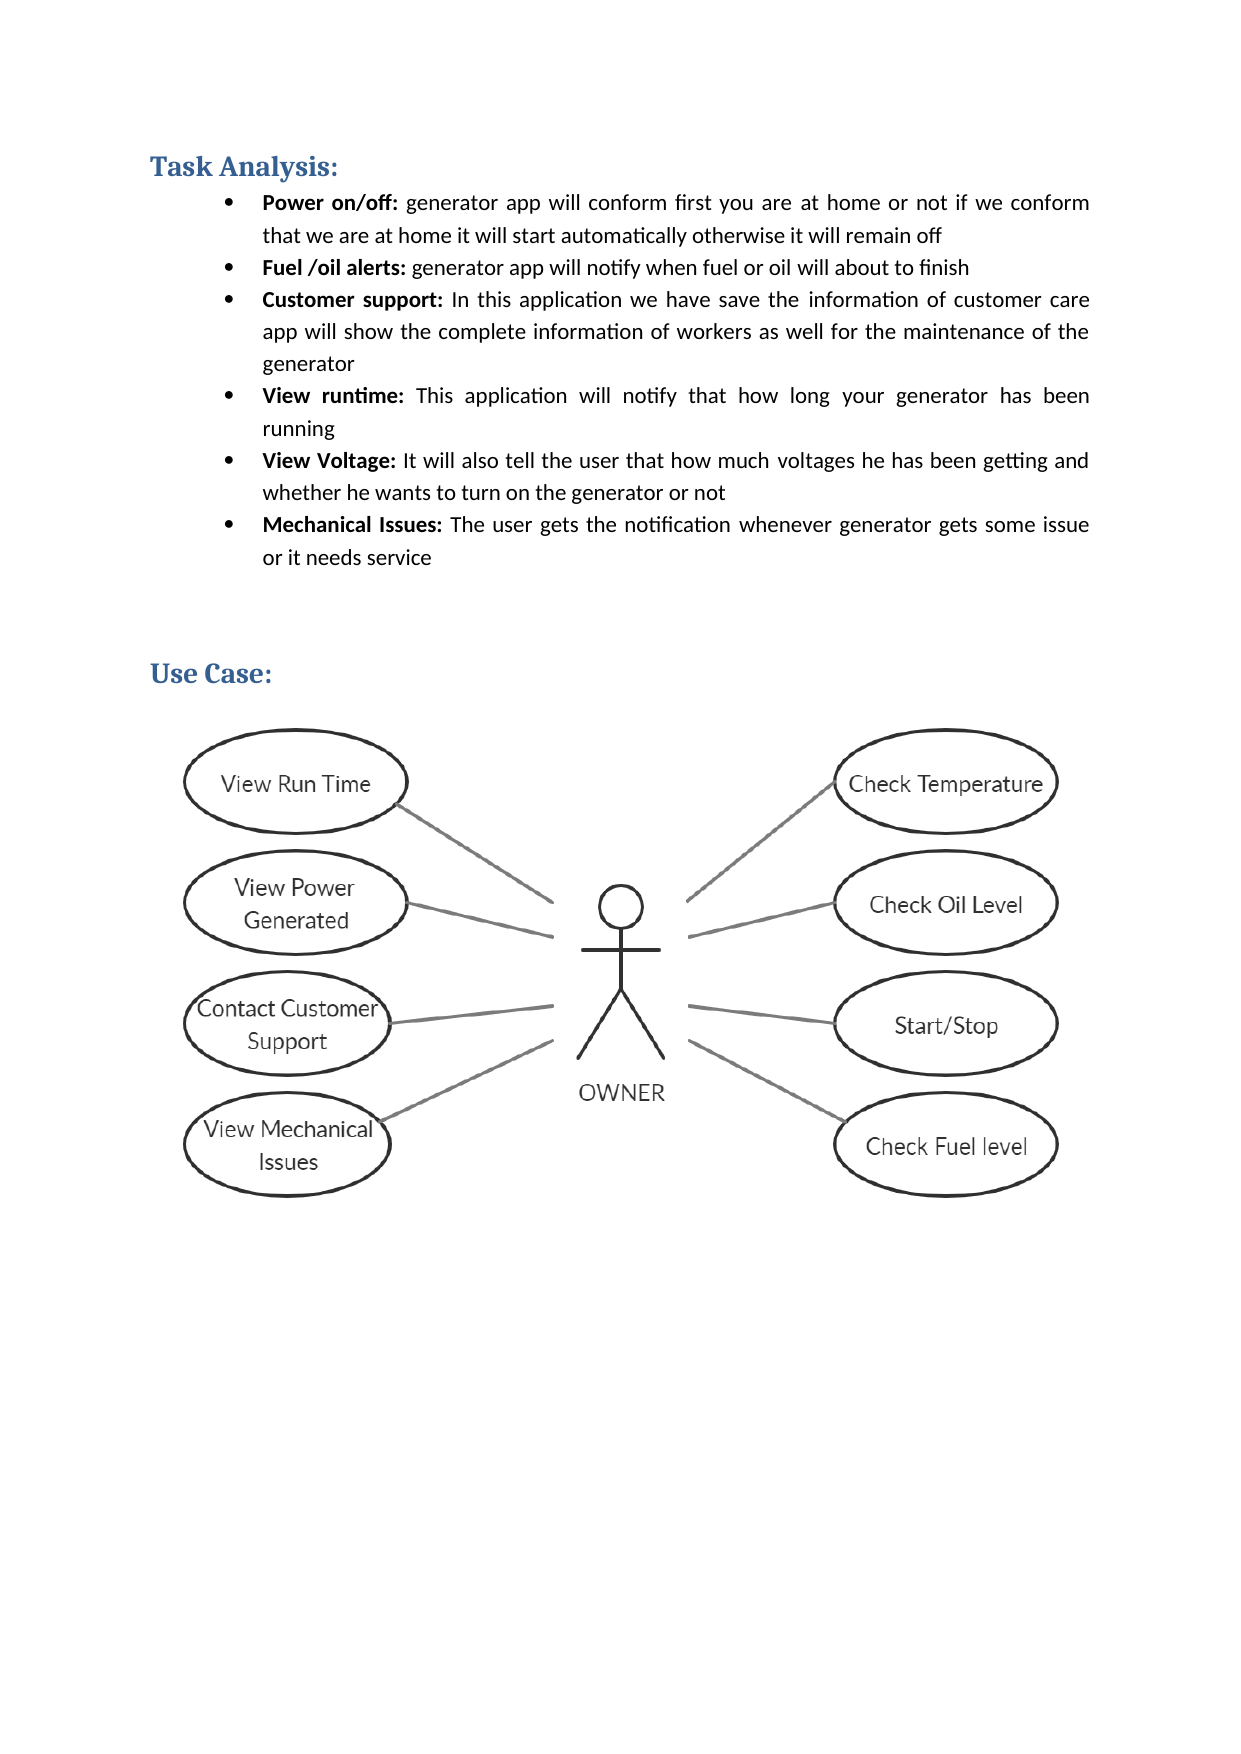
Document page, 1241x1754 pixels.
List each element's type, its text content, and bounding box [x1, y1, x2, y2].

list Customer support: In this application we have save the information of customer care app will show the complete information of workers as well for the maintenance of the generator [225, 285, 1090, 377]
subtitle Use Case: [150, 657, 1090, 691]
list Power on/off: generator app will conform first you are at home or not if we conform that we are at home it will start automatically otherwise it will remain off [225, 188, 1090, 249]
list View Voltage: It will also tell the user that how much voltages he has been getting and whether he wants to turn on the generator or not [225, 446, 1090, 506]
list Mechanical Issues: The user gets the notification whenever generator gets some issue or it needs service [225, 510, 1090, 571]
subtitle Task Analysis: [150, 150, 1090, 183]
list Fuel /oil alerts: generator app will notify when fuel or oil will about to finish [225, 253, 1090, 281]
picture [150, 695, 1091, 1231]
list View runtime: This application will notify that how long your generator has been running [225, 382, 1090, 442]
